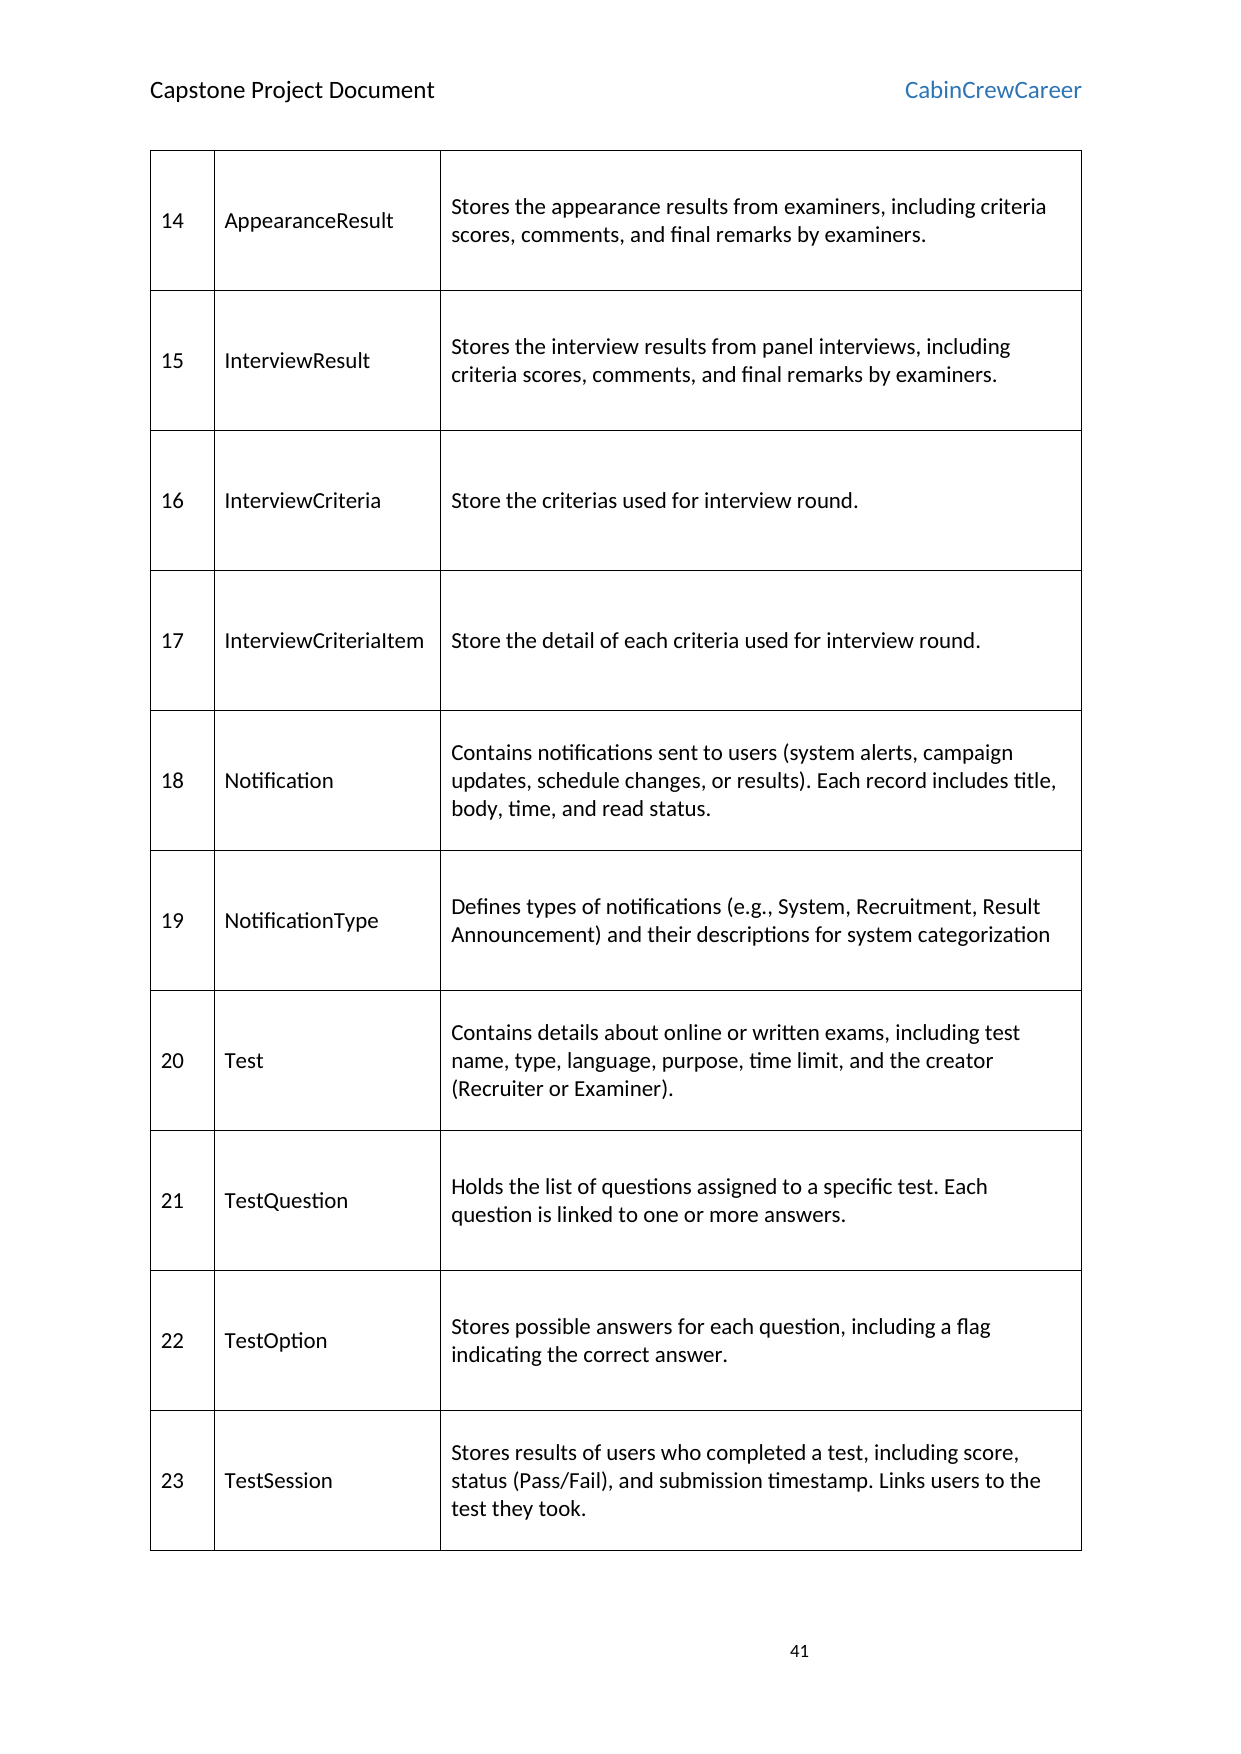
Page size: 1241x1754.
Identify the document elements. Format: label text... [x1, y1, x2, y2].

table_cell 14 [151, 151, 214, 290]
table_cell 21 [151, 1131, 214, 1270]
table_cell 15 [151, 291, 214, 430]
table_cell 18 [151, 711, 214, 850]
table_cell InterviewResult [215, 291, 440, 430]
table_cell Stores results of users who completed a test, including score, status (Pass/Fail), and submission timestamp. Links users to the test they took. [441, 1411, 1081, 1550]
table_cell AppearanceResult [215, 151, 440, 290]
table_cell Stores the interview results from panel interviews, including criteria scores, comments, and final remarks by examiners. [441, 291, 1081, 430]
table_cell Stores the appearance results from examiners, including criteria scores, comments, and final remarks by examiners. [441, 151, 1081, 290]
table_cell TestOption [215, 1271, 440, 1410]
table_cell 19 [151, 851, 214, 990]
table_cell 22 [151, 1271, 214, 1410]
table_cell Store the detail of each criteria used for interview round. [441, 571, 1081, 710]
table_cell TestSession [215, 1411, 440, 1550]
table_cell 20 [151, 991, 214, 1130]
table_cell Stores possible answers for each question, including a flag indicating the correct answer. [441, 1271, 1081, 1410]
table_cell 16 [151, 431, 214, 570]
table_cell Holds the list of questions assigned to a specific test. Each question is linked to one or more answers. [441, 1131, 1081, 1270]
table_cell Test [215, 991, 440, 1130]
table_cell 23 [151, 1411, 214, 1550]
table_cell Store the criterias used for interview round. [441, 431, 1081, 570]
table_cell InterviewCriteriaItem [215, 571, 440, 710]
table_cell TestQuestion [215, 1131, 440, 1270]
table_cell 17 [151, 571, 214, 710]
table_cell NotificationType [215, 851, 440, 990]
table_cell Defines types of notifications (e.g., System, Recruitment, Result Announcement) and their descriptions for system categorization [441, 851, 1081, 990]
table_cell Contains details about online or written exams, including test name, type, language, purpose, time limit, and the creator (Recruiter or Examiner). [441, 991, 1081, 1130]
table_cell Contains notifications sent to users (system alerts, campaign updates, schedule changes, or results). Each record includes title, body, time, and read status. [441, 711, 1081, 850]
table_cell Notification [215, 711, 440, 850]
table_cell InterviewCriteria [215, 431, 440, 570]
